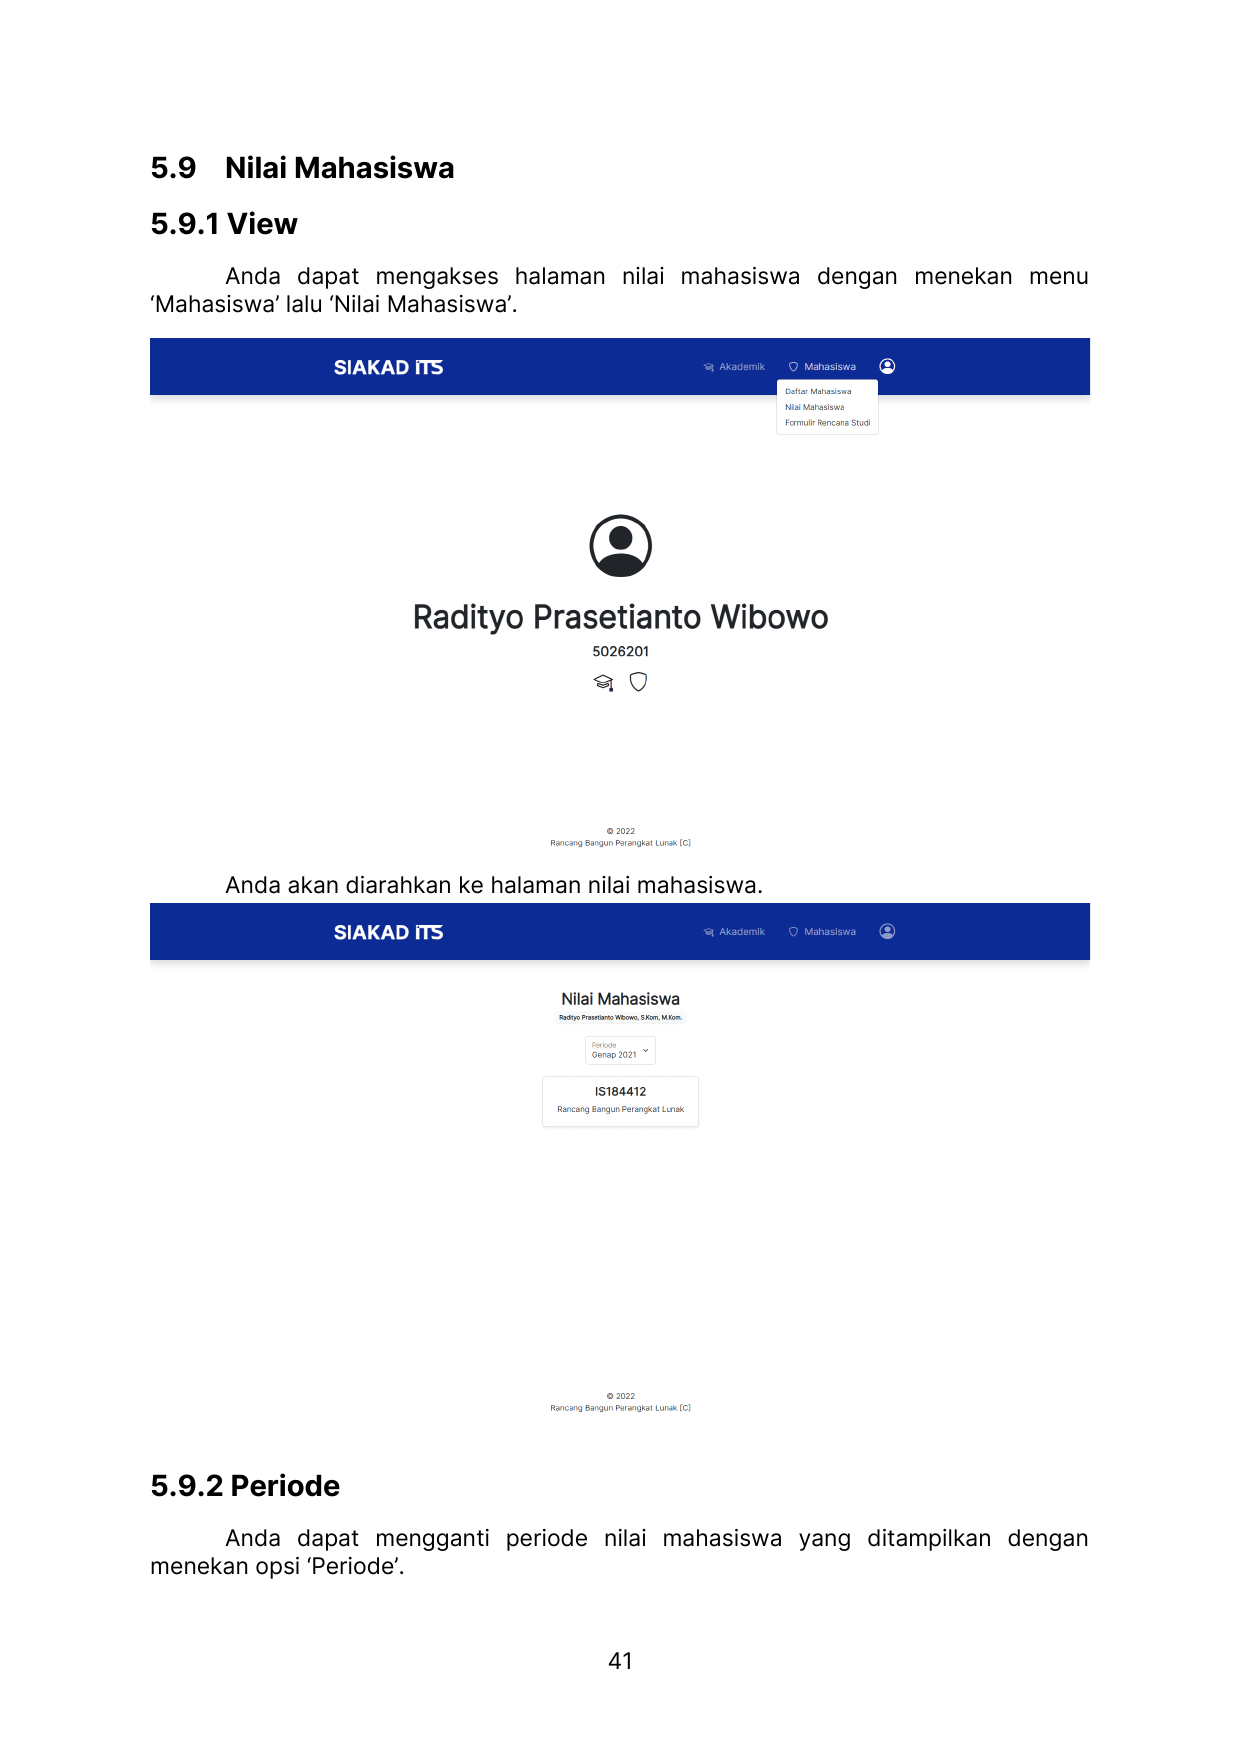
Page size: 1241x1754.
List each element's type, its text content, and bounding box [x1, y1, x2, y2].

picture [150, 338, 1091, 868]
text Anda dapat mengakses halaman nilai mahasiswa dengan menekan menu ‘Mahasiswa’ lalu ‘Nilai Mahasiswa’. [150, 262, 1090, 318]
subtitle 5.9.2 Periode [150, 1468, 1090, 1504]
subtitle 5.9.1 View [150, 206, 1090, 241]
subtitle 5.9 Nilai Mahasiswa [150, 150, 1090, 185]
text Anda akan diarahkan ke halaman nilai mahasiswa. [150, 872, 1090, 899]
text Anda dapat mengganti periode nilai mahasiswa yang ditampilkan dengan menekan opsi ‘Periode’. [150, 1525, 1090, 1580]
picture [150, 903, 1091, 1433]
